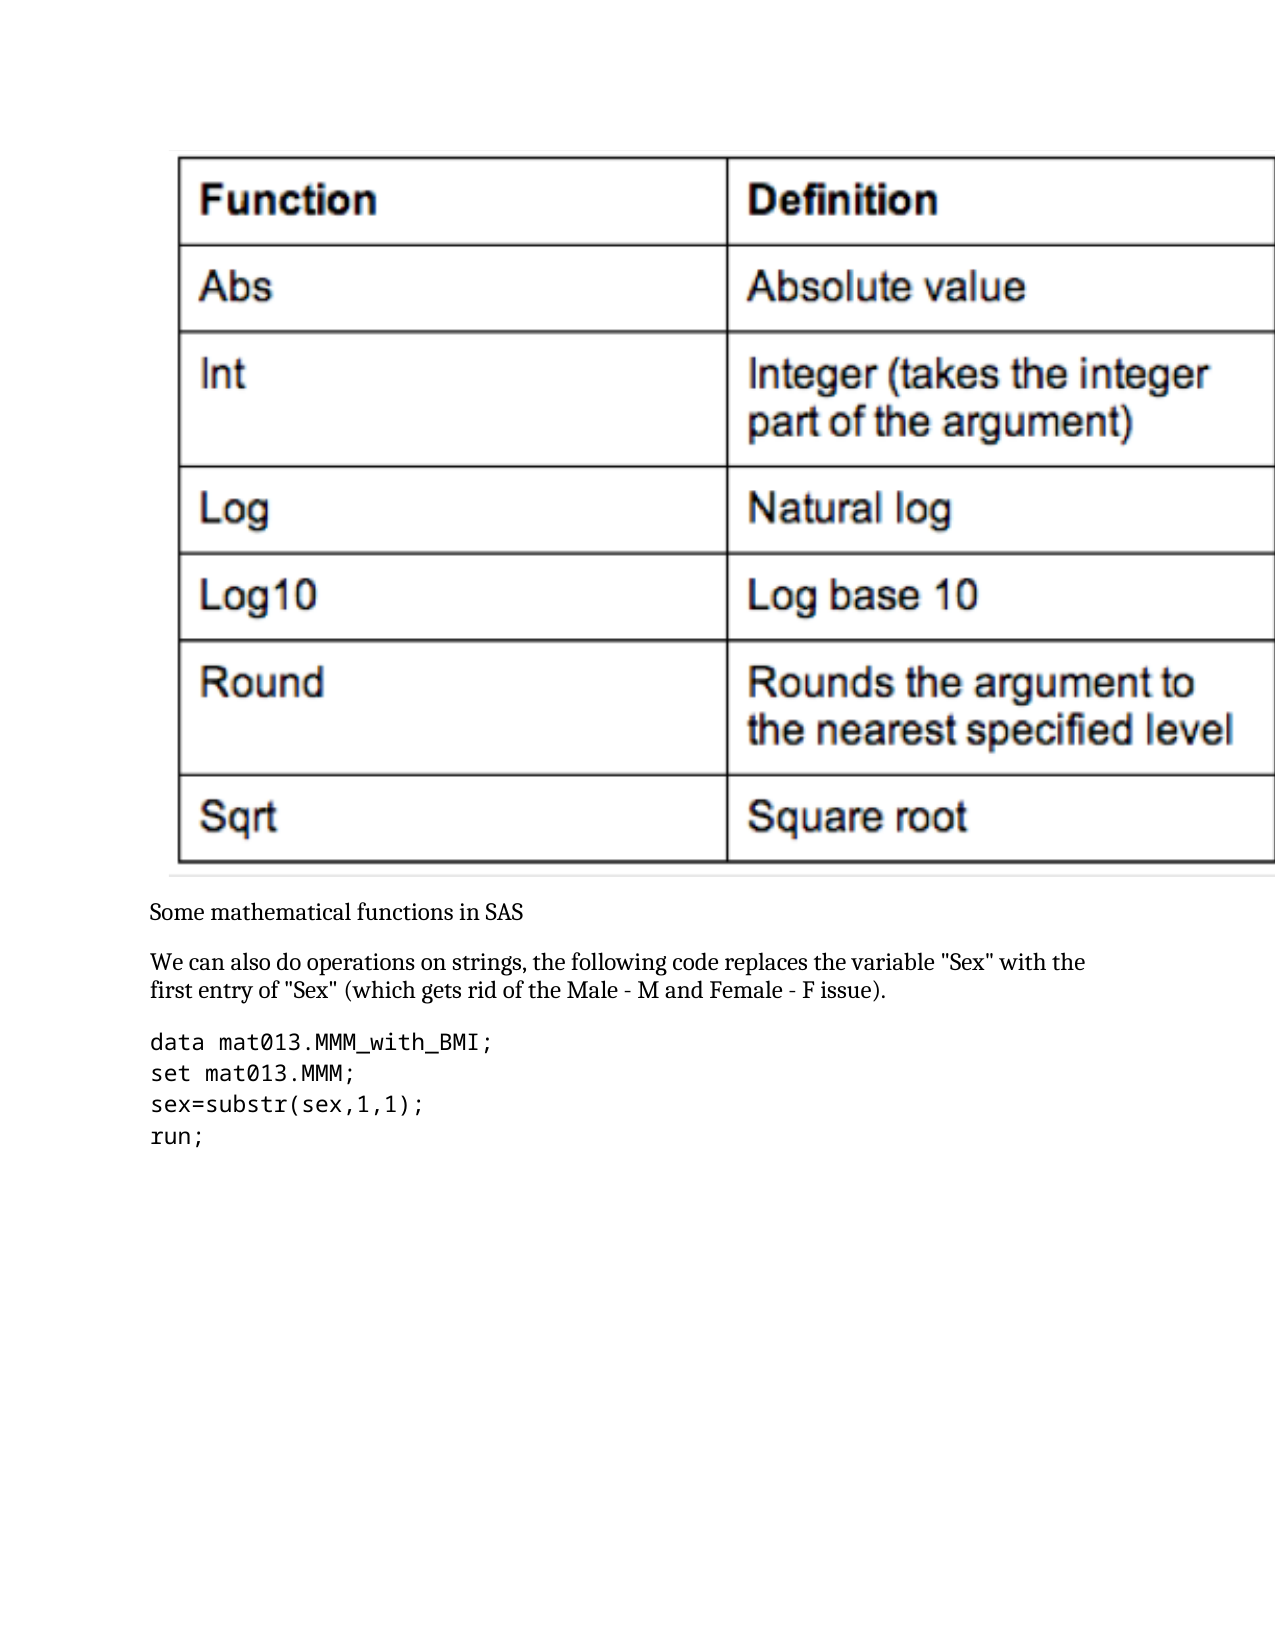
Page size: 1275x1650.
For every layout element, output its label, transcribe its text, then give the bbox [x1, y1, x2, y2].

text We can also do operations on strings, the following code replaces the variable "Sex" with the first entry of "Sex" (which gets rid of the Male - M and Female - F issue). [150, 947, 1125, 1005]
text data mat013.MMM_with_BMI;set mat013.MMM;sex=substr(sex,1,1);run; [150, 1026, 1125, 1151]
picture [168, 150, 1275, 877]
